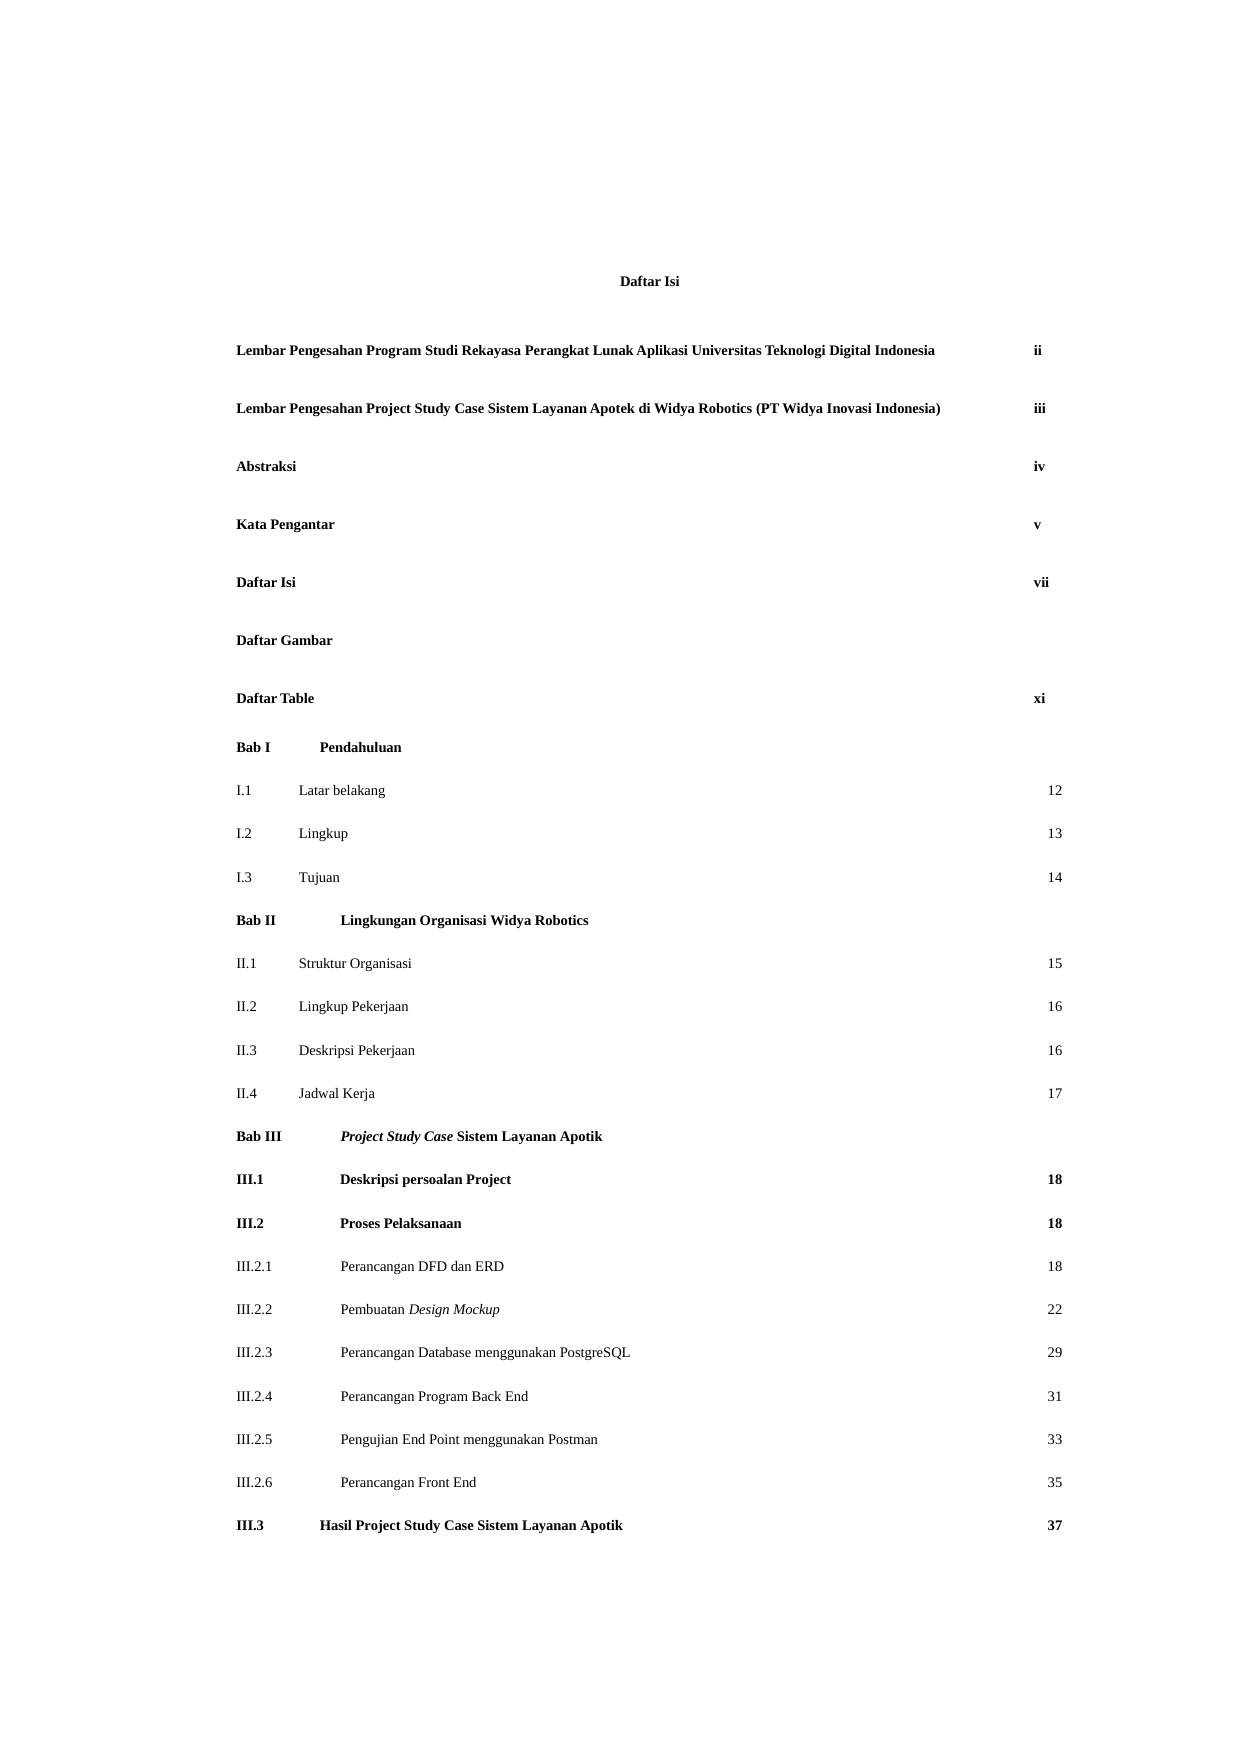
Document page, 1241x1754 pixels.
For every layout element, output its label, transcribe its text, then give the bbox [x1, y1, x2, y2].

title Kata Pengantar v [236, 503, 1063, 532]
title Lembar Pengesahan Project Study Case Sistem Layanan Apotek di Widya Robotics (PT Widya Inovasi Indonesia) iii [236, 387, 1063, 416]
title Daftar Gambar [236, 619, 1063, 648]
title Lembar Pengesahan Program Studi Rekayasa Perangkat Lunak Aplikasi Universitas Teknologi Digital Indonesia ii [236, 329, 1063, 358]
title Abstraksi iv [236, 445, 1063, 474]
title Daftar Isi vii [236, 561, 1063, 590]
title Daftar Isi [236, 261, 1063, 290]
title Daftar Table xi [236, 677, 1063, 706]
